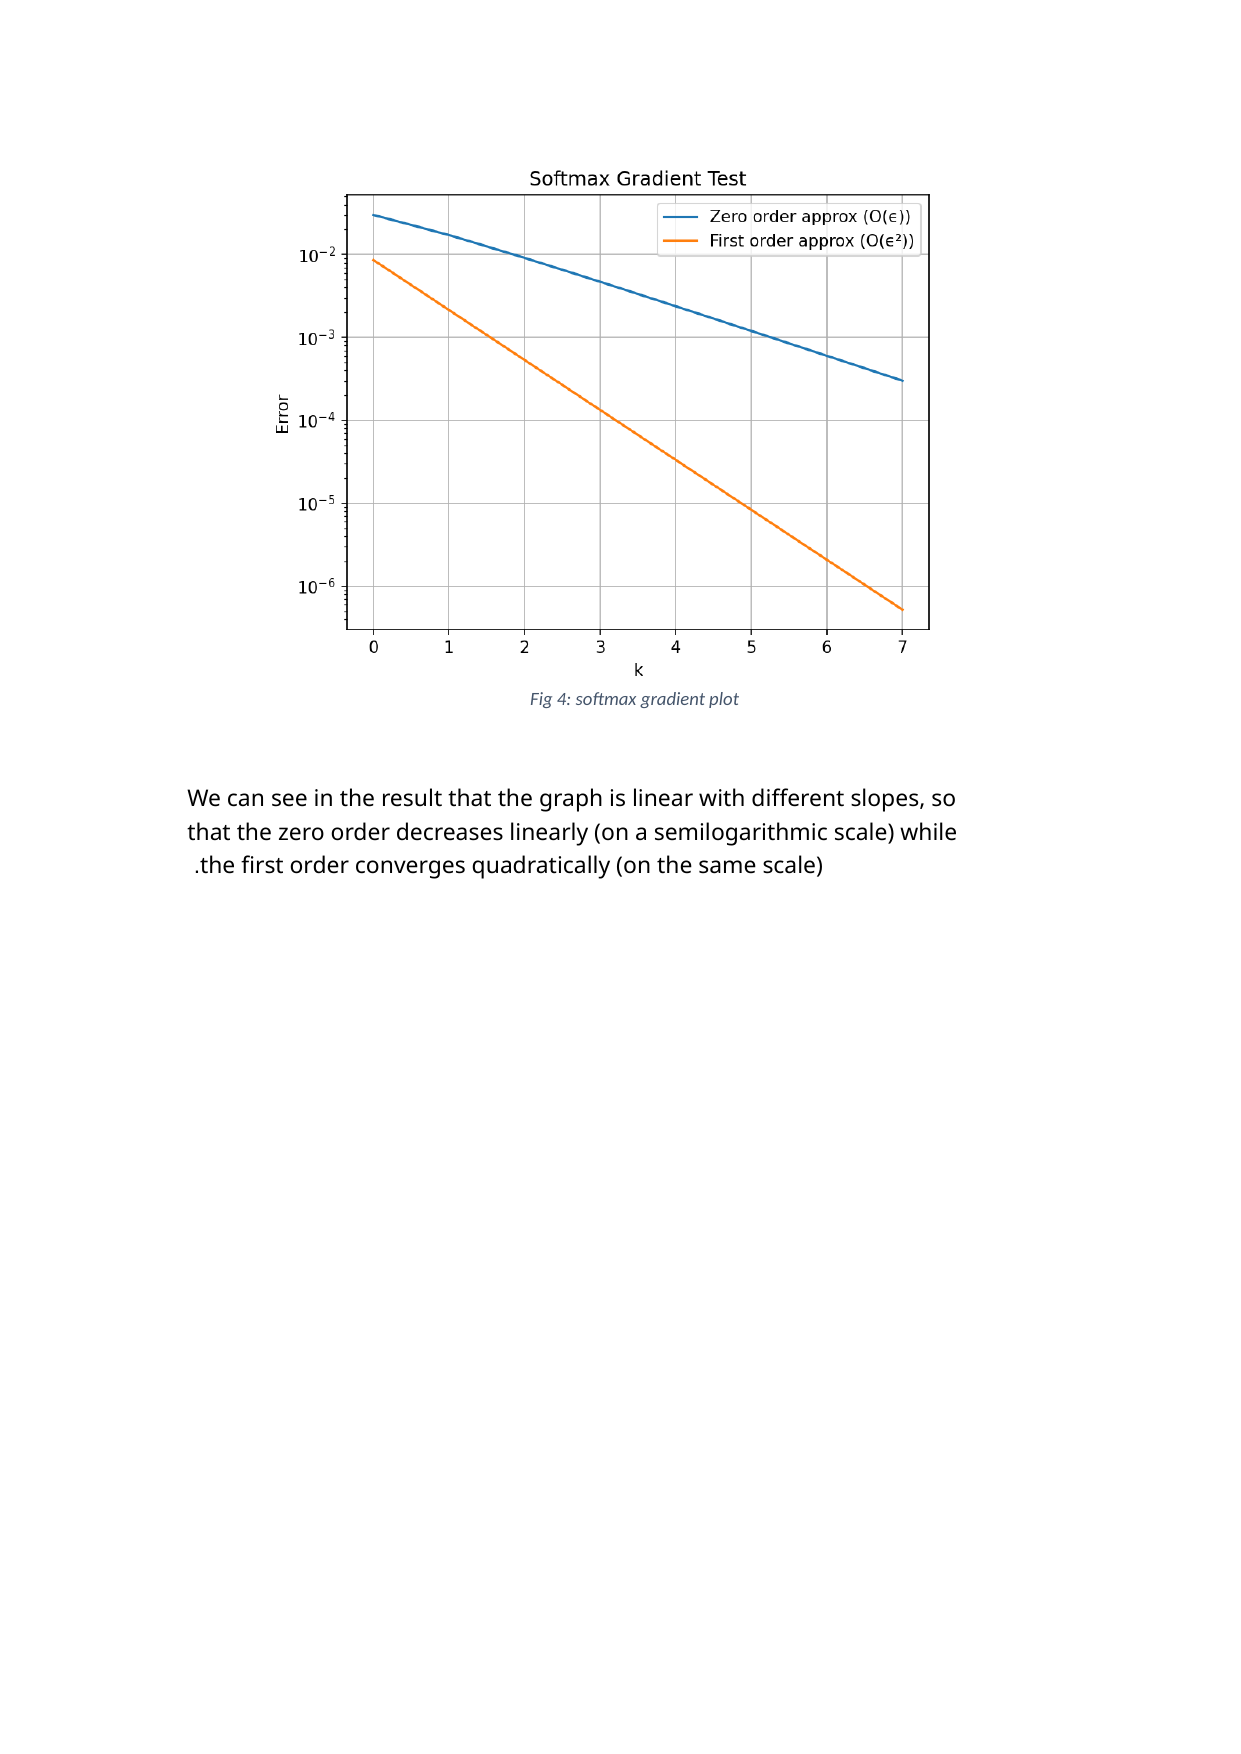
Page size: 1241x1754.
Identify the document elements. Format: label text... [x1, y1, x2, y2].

list We can see in the result that the graph is linear with different slopes, so that the zero order decreases linearly (on a semilogarithmic scale) while the first order converges quadratically (on the same scale). [187, 782, 978, 881]
picture [262, 150, 966, 684]
